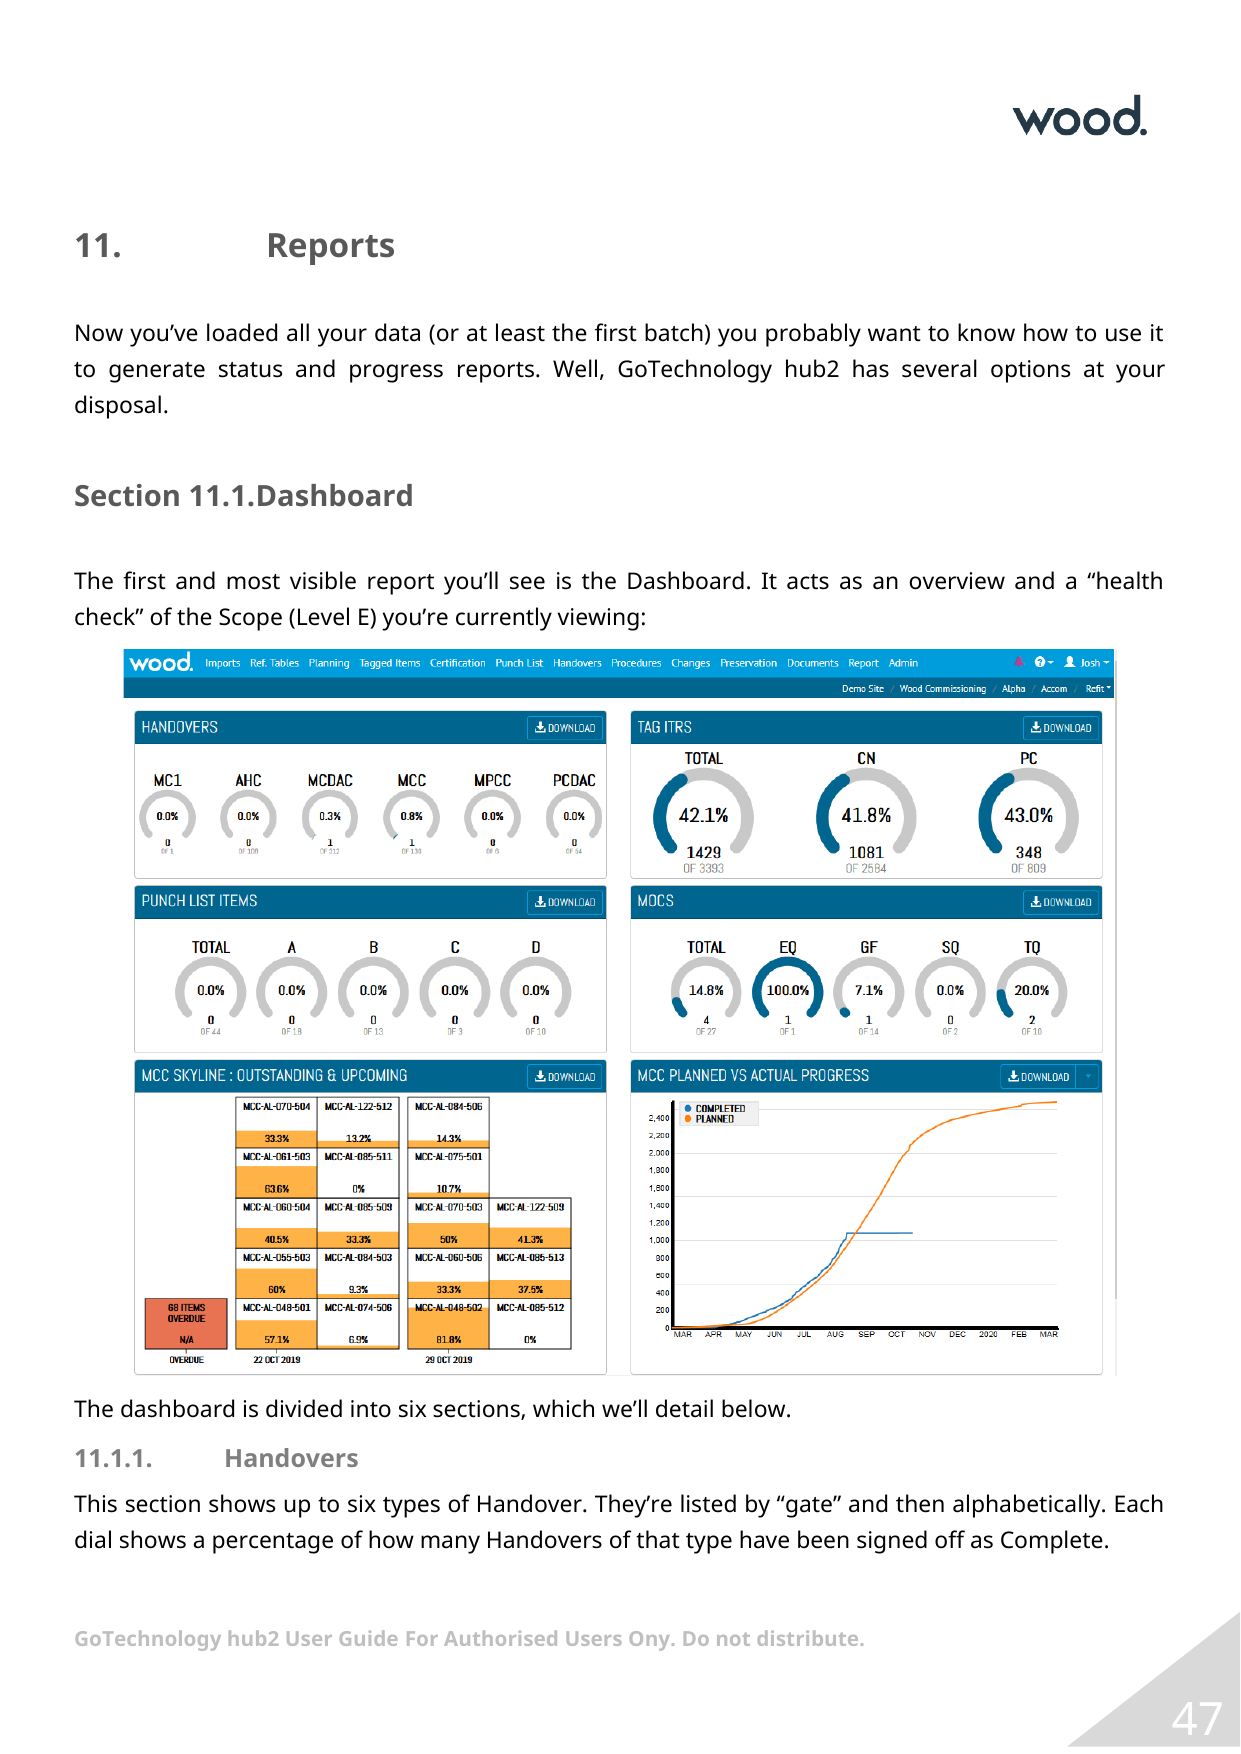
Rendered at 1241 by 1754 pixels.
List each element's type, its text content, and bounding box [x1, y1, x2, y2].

picture [131, 659, 161, 670]
picture [164, 659, 175, 670]
text The dashboard is divided into six sections, which we’ll detail below. [74, 1393, 1167, 1424]
subtitle Handovers [74, 1441, 1167, 1475]
text Now you’ve loaded all your data (or at least the first batch) you probably want to know how to use it to generate status and progress reports. Well, GoTechnology hub2 has several options at your disposal. [74, 317, 1167, 420]
subtitle Dashboard [74, 475, 1167, 515]
picture [1036, 660, 1045, 666]
text This section shows up to six types of Handover. They’re listed by “gate” and then alphabetically. Each dial shows a percentage of how many Handovers of that type have been signed off as Complete. [74, 1488, 1167, 1555]
picture [123, 649, 1117, 1376]
picture [178, 652, 189, 670]
text The first and most visible report you’ll see is the Dashboard. It acts as an overview and a “health check” of the Scope (Level E) you’re currently viewing: [74, 565, 1167, 632]
picture [1016, 657, 1022, 666]
picture [991, 73, 1167, 156]
subtitle Reports [74, 222, 1167, 267]
picture [1067, 657, 1073, 666]
